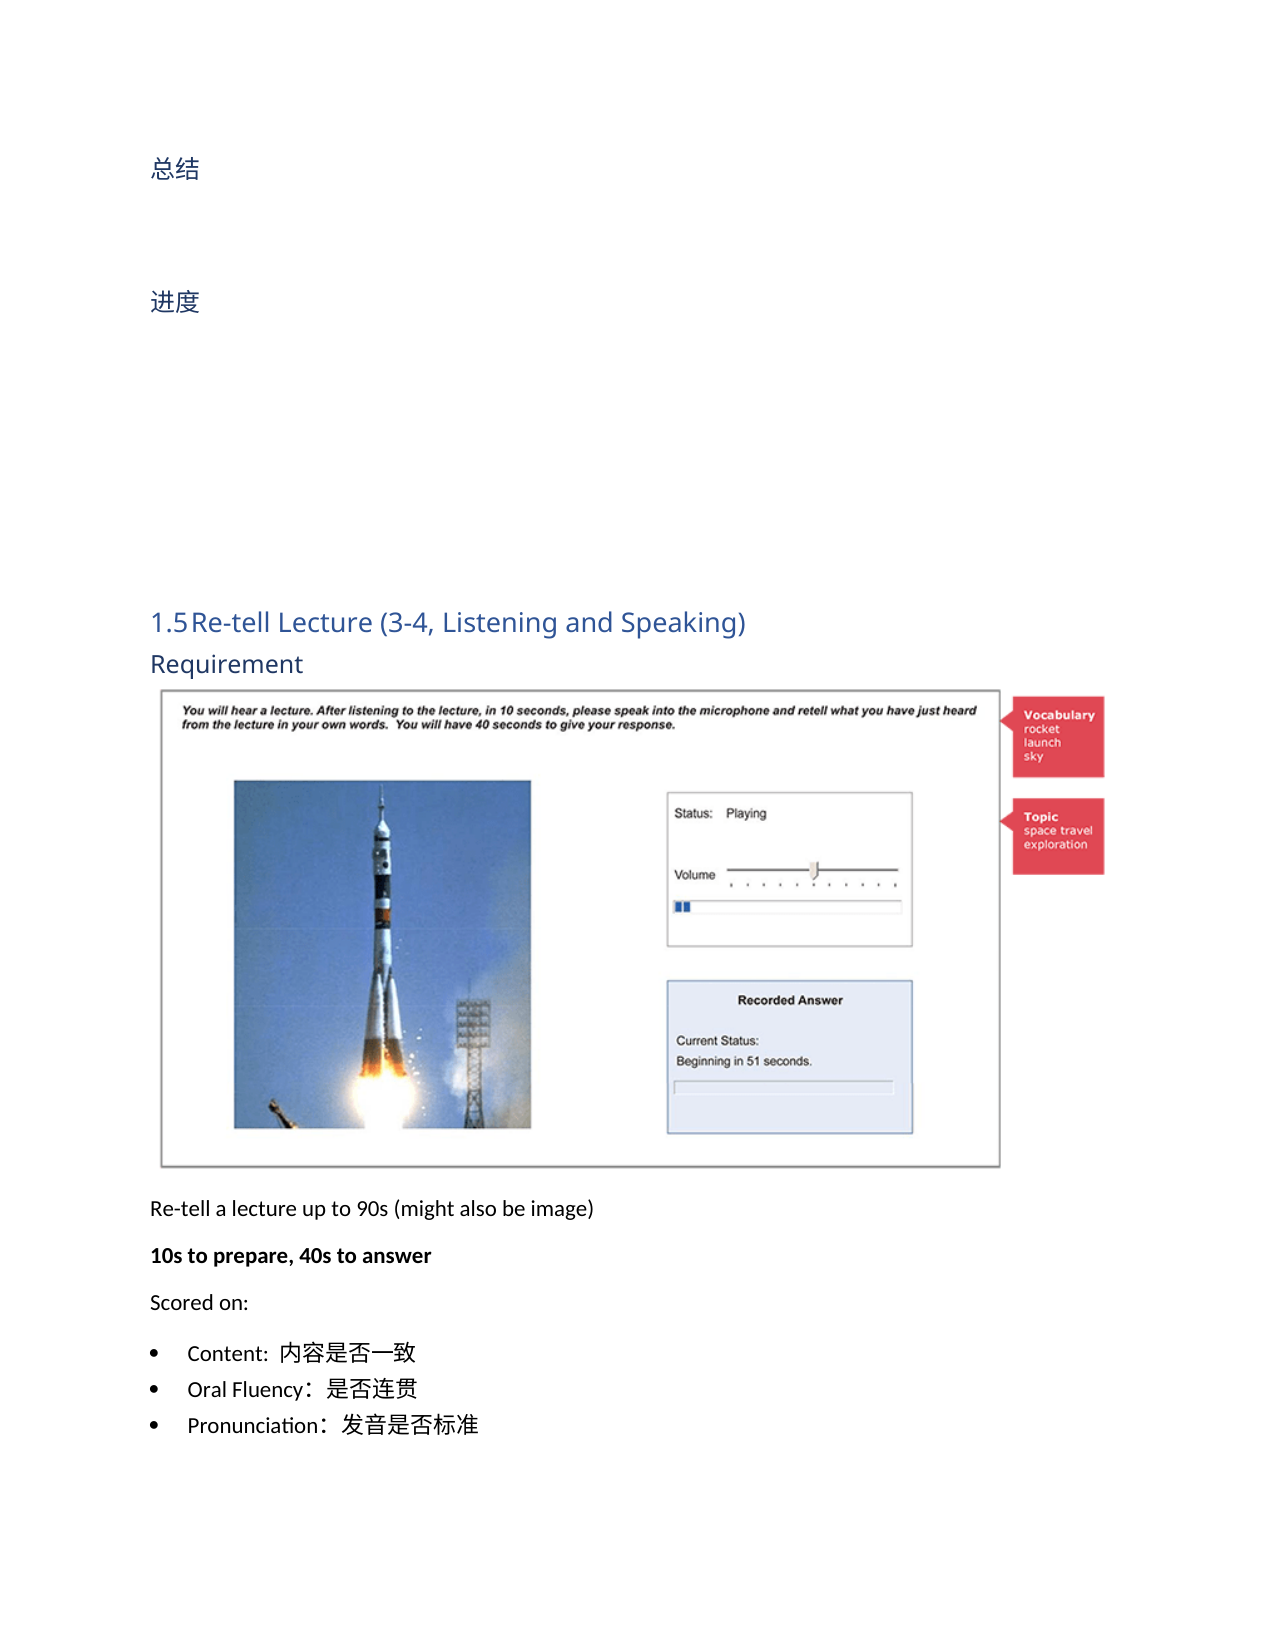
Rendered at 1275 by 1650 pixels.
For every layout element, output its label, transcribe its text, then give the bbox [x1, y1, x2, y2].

picture [150, 683, 1125, 1176]
list Pronunciation：发音是否标准 [150, 1407, 1125, 1440]
list Content: 内容是否一致 [150, 1335, 1125, 1368]
list Oral Fluency：是否连贯 [150, 1371, 1125, 1404]
subtitle Requirement [150, 647, 1125, 681]
subtitle 总结 [150, 150, 1125, 186]
subtitle Re-tell Lecture (3-4, Listening and Speaking) [150, 603, 1125, 640]
subtitle 进度 [150, 283, 1125, 319]
text Scored on: [150, 1288, 1125, 1316]
text Re-tell a lecture up to 90s (might also be image) [150, 1194, 1125, 1223]
text 10s to prepare, 40s to answer [150, 1241, 1125, 1269]
